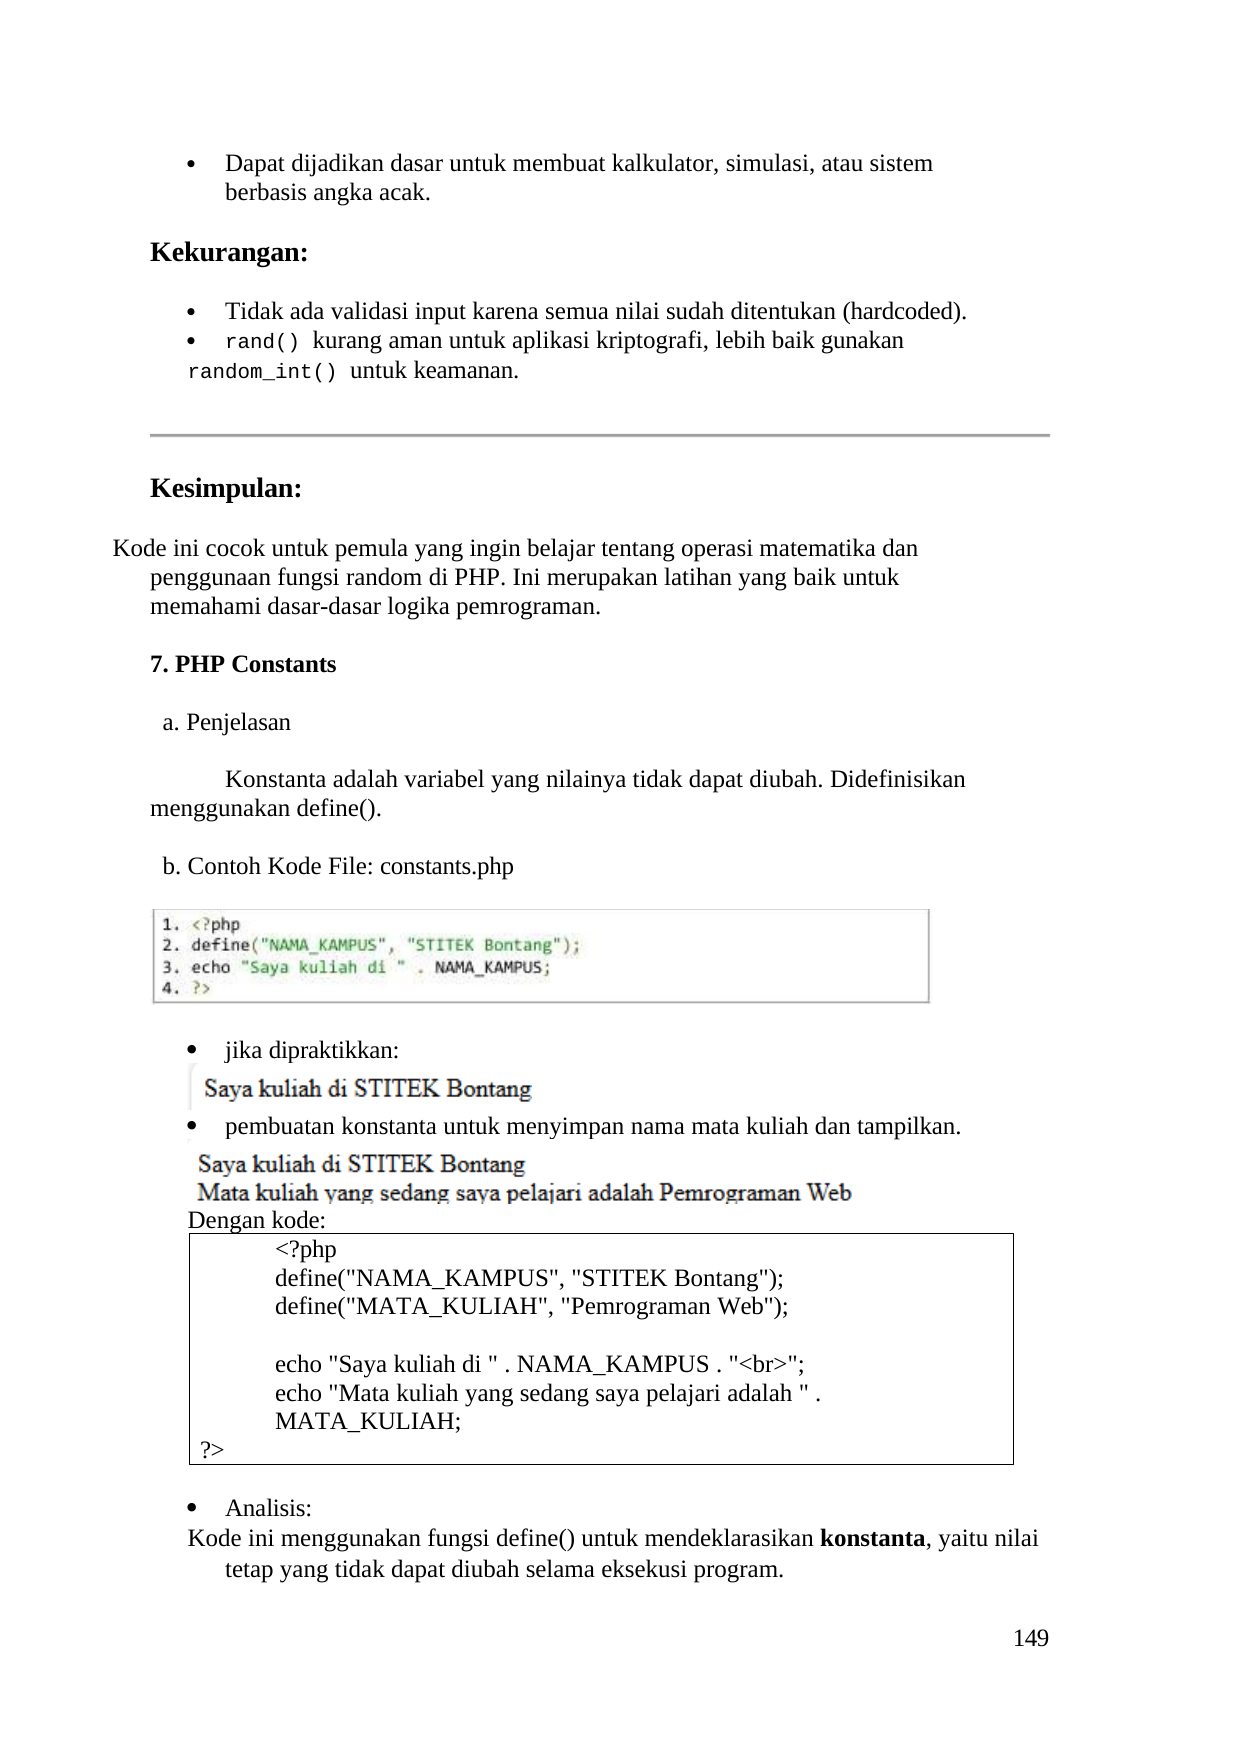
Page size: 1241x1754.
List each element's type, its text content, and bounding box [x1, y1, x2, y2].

subtitle PHP Constants [150, 649, 1137, 677]
text Dengan kode: [187, 1205, 1137, 1234]
text random_int() untuk keamanan. [187, 355, 1137, 384]
list rand() kurang aman untuk aplikasi kriptografi, lebih baik gunakan [187, 325, 1137, 355]
picture [187, 1139, 852, 1204]
picture [150, 909, 933, 1005]
text Kode ini cocok untuk pemula yang ingin belajar tentang operasi matematika dan penggunaan fungsi random di PHP. Ini merupakan latihan yang baik untuk memahami dasar-dasar logika pemrograman. [112, 533, 1017, 619]
text Kode ini menggunakan fungsi define() untuk mendeklarasikan konstanta, yaitu nilai tetap yang tidak dapat diubah selama eksekusi program. [187, 1523, 1050, 1583]
list pembuatan konstanta untuk menyimpan nama mata kuliah dan tampilkan. [187, 1111, 1137, 1139]
list jika dipraktikkan: [187, 1035, 1137, 1064]
list Tidak ada validasi input karena semua nilai sudah ditentukan (hardcoded). [187, 296, 1137, 325]
list Dapat dijadikan dasar untuk membuat kalkulator, simulasi, atau sistem berbasis angka acak. [187, 148, 1021, 206]
subtitle Kekurangan: [150, 235, 1137, 267]
list Contoh Kode File: constants.php [162, 851, 1137, 880]
subtitle Kesimpulan: [150, 472, 1137, 504]
list Penjelasan [162, 707, 1137, 735]
picture [187, 1063, 532, 1110]
list Analisis: [187, 1492, 1137, 1523]
text Konstanta adalah variabel yang nilainya tidak dapat diubah. Didefinisikan menggunakan define(). [150, 764, 1050, 822]
